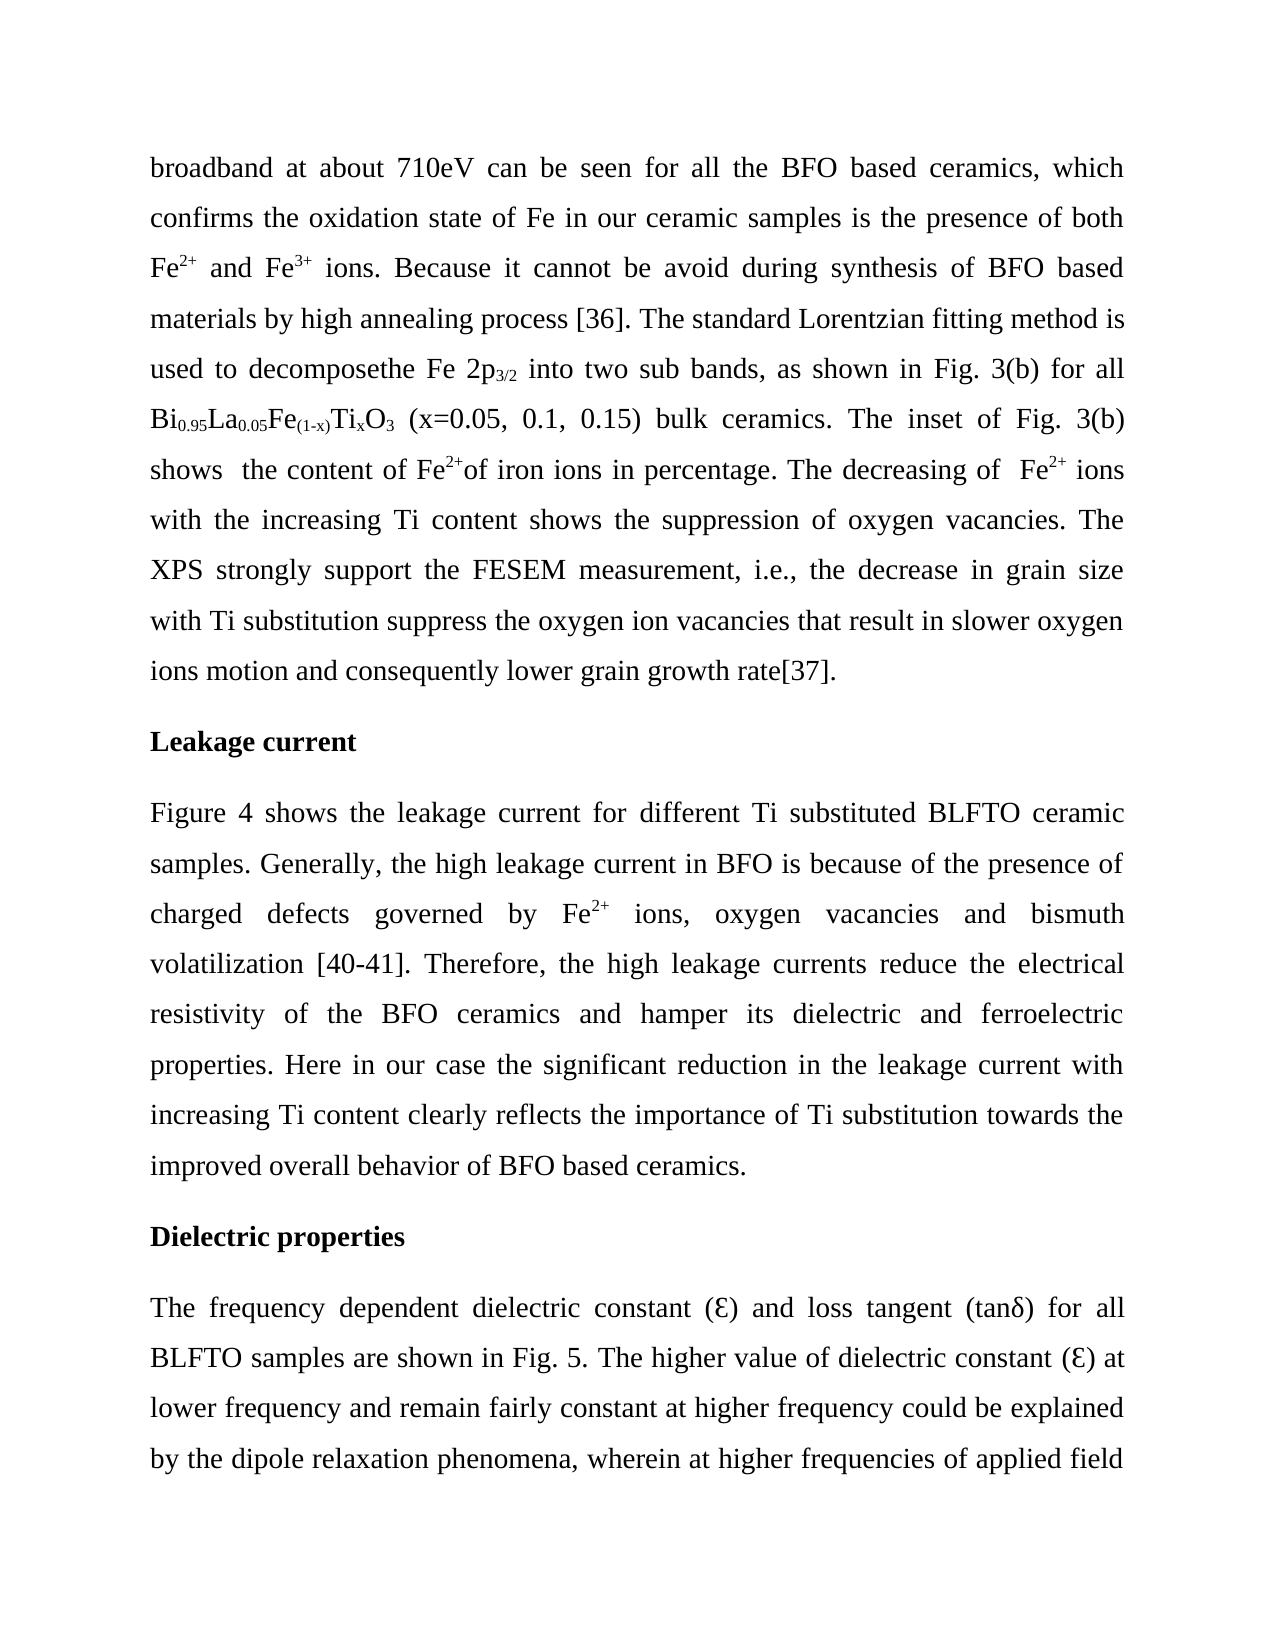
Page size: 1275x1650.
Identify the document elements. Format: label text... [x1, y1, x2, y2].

text Figure 4 shows the leakage current for different Ti substituted BLFTO ceramic samples. Generally, the high leakage current in BFO is because of the presence of charged defects governed by Fe2+ ions, oxygen vacancies and bismuth volatilization [40-41]. Therefore, the high leakage currents reduce the electrical resistivity of the BFO ceramics and hamper its dielectric and ferroelectric properties. Here in our case the significant reduction in the leakage current with increasing Ti content clearly reflects the importance of Ti substitution towards the improved overall behavior of BFO based ceramics. [150, 795, 1125, 1181]
text Leakage current [150, 724, 1125, 758]
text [150, 150, 1125, 687]
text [150, 1290, 1125, 1474]
text Dielectric properties [150, 1219, 1125, 1252]
